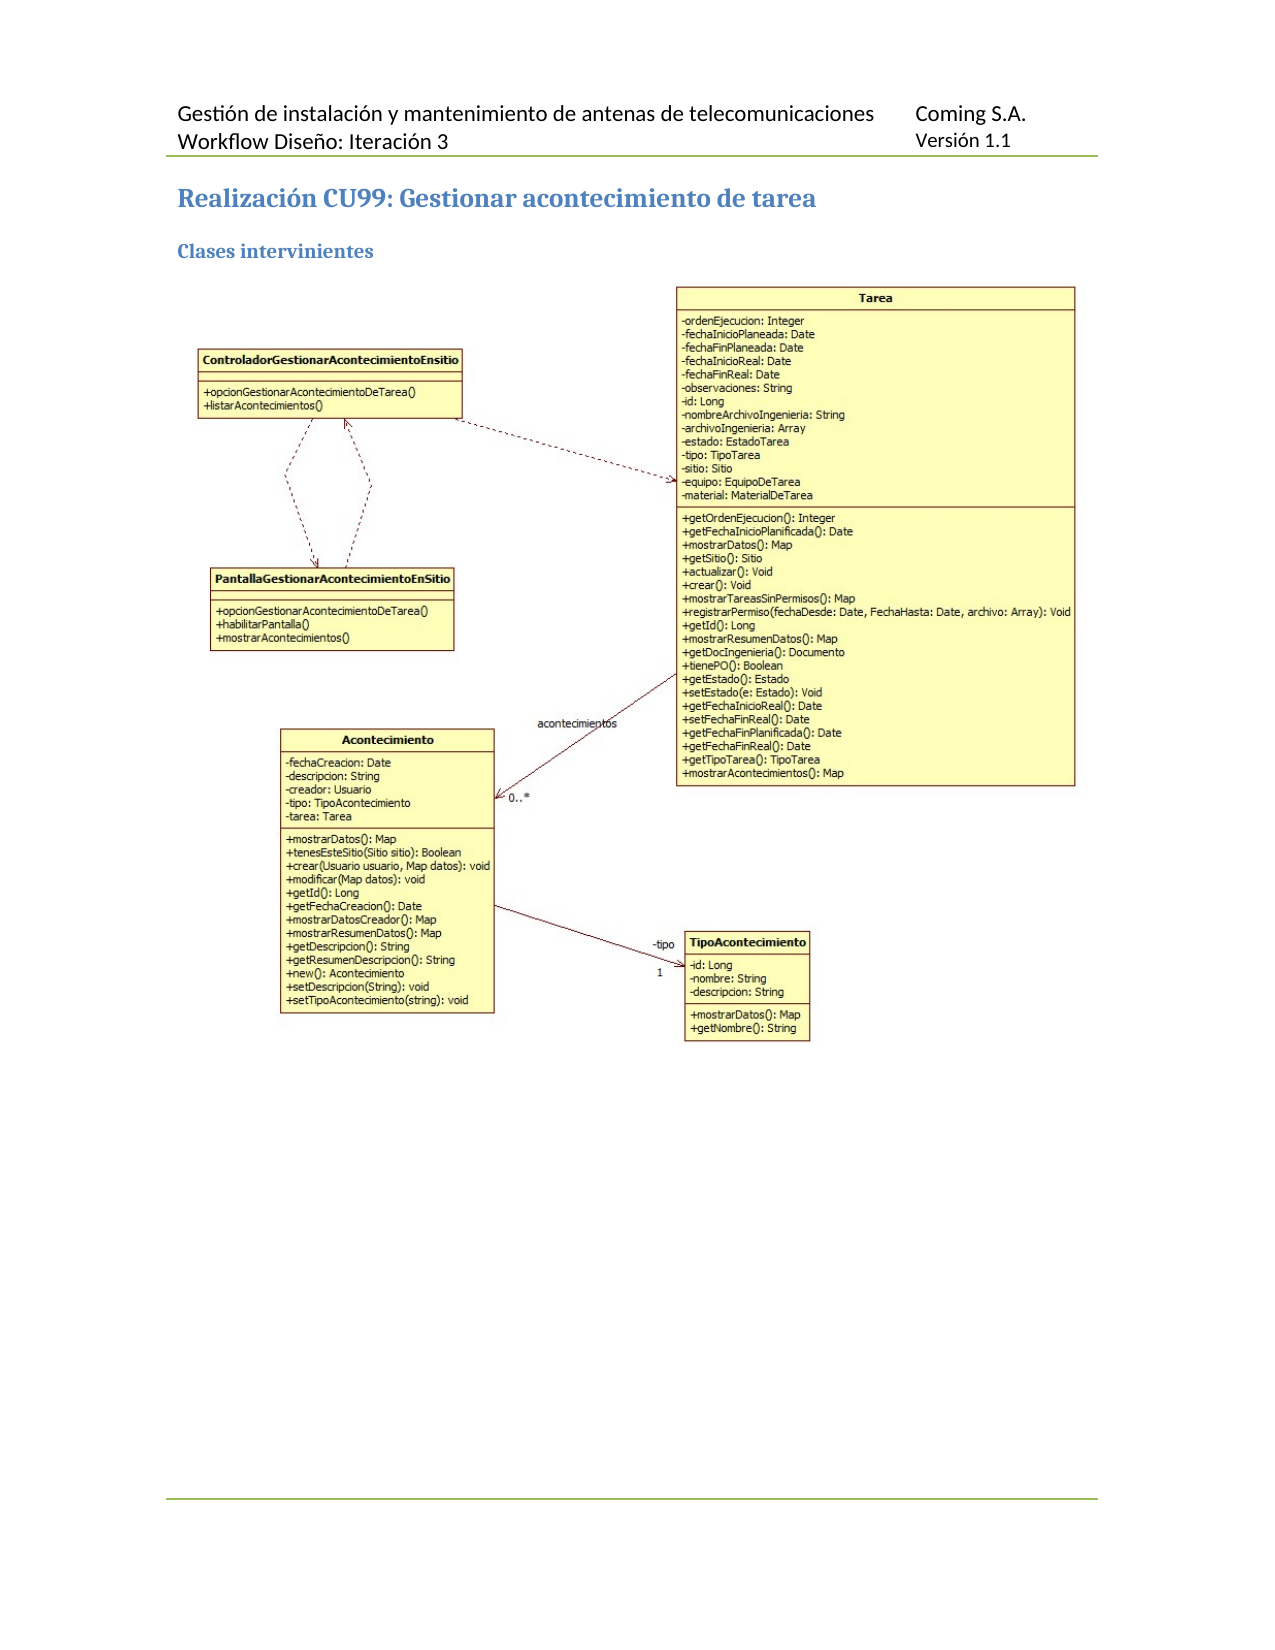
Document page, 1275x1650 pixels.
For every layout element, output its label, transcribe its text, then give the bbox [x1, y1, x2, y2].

picture [177, 266, 1096, 1062]
subtitle Realización CU99: Gestionar acontecimiento de tarea [177, 183, 1098, 214]
subtitle Clases intervinientes [177, 239, 1098, 263]
